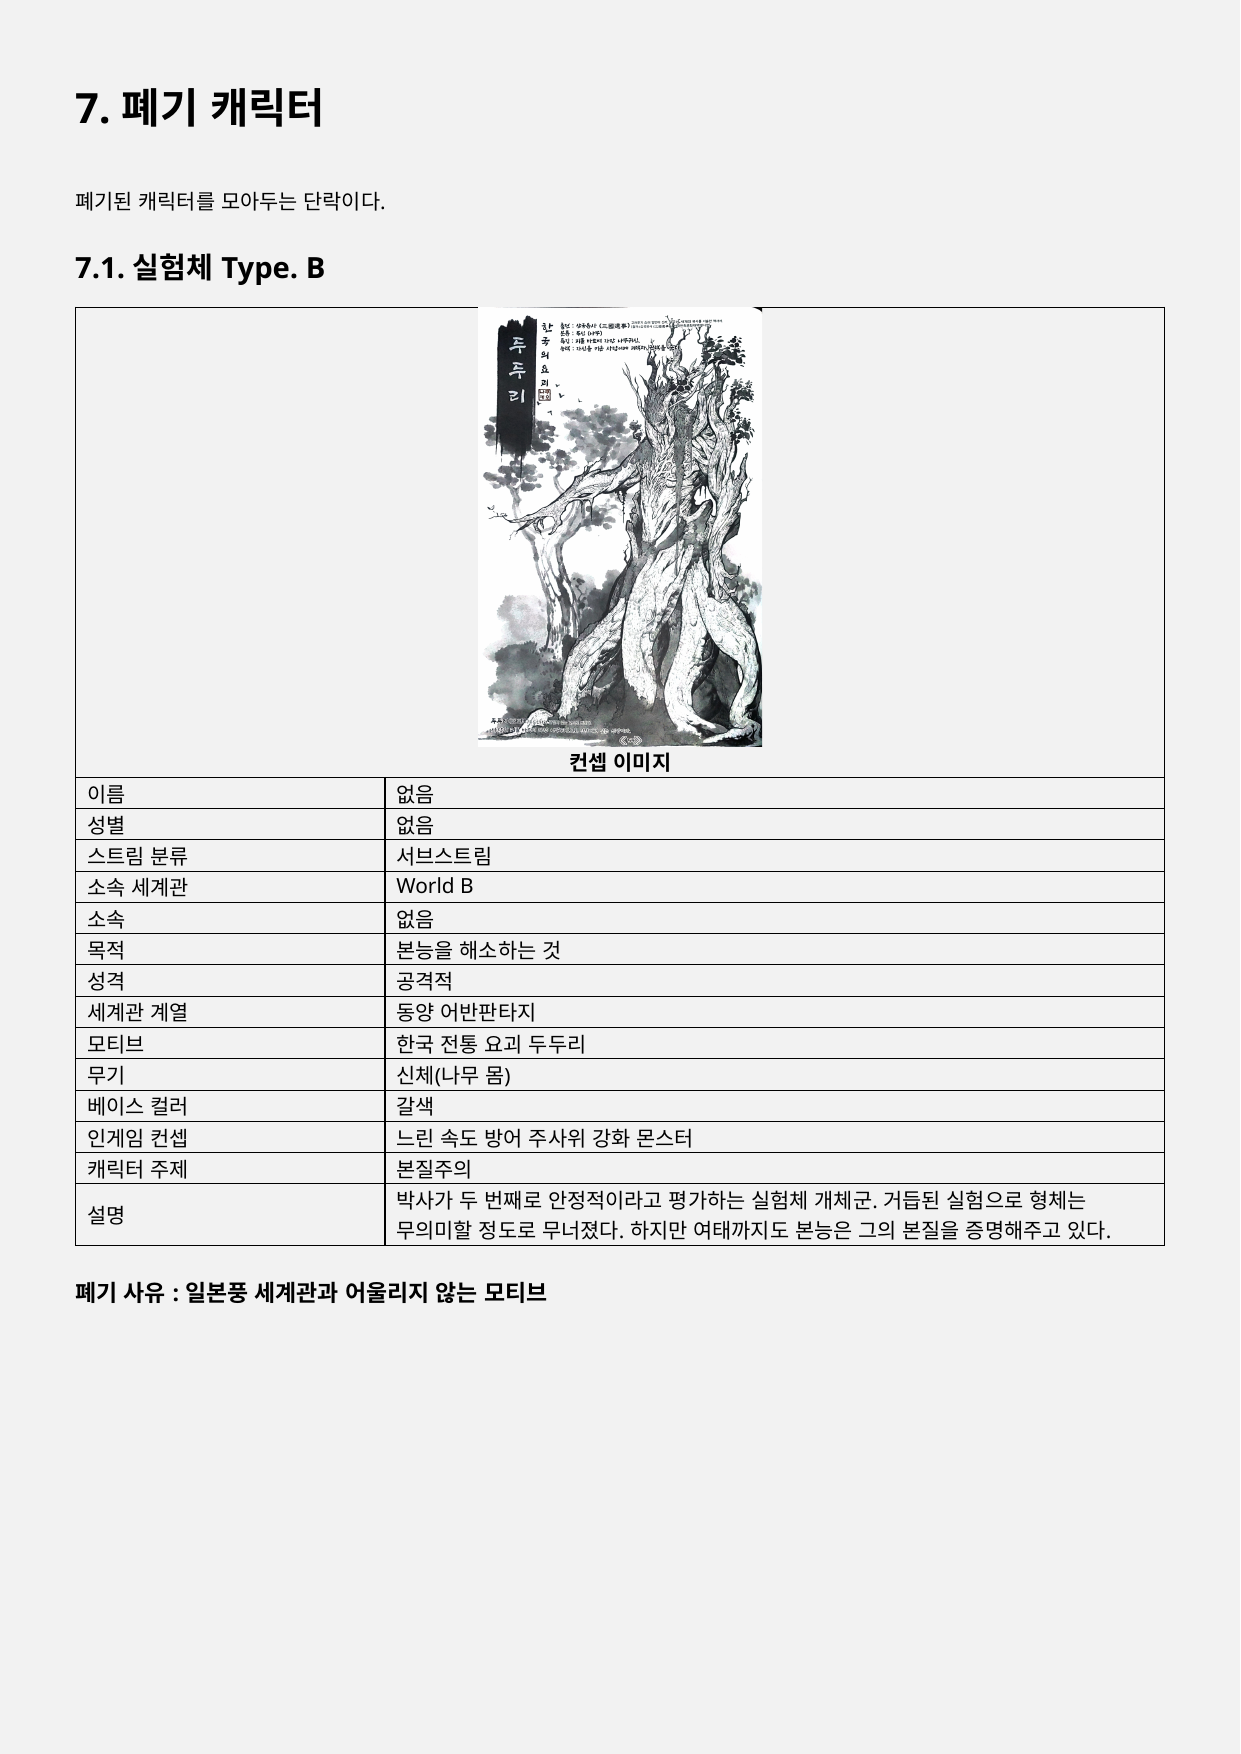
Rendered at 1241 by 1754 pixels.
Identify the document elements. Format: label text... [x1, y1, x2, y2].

table_cell 없음 [386, 903, 1164, 933]
table_cell 모티브 [76, 1028, 384, 1058]
table_cell 본능을 해소하는 것 [386, 934, 1164, 964]
table_cell 설명 [76, 1184, 384, 1245]
table_cell 없음 [386, 809, 1164, 839]
table_cell 느린 속도 방어 주사위 강화 몬스터 [386, 1122, 1164, 1152]
table_cell 캐릭터 주제 [76, 1153, 384, 1183]
text 실험체 Type. B [75, 244, 1165, 287]
table_cell 목적 [76, 934, 384, 964]
picture [478, 307, 763, 747]
table_cell World B [386, 872, 1164, 902]
table_cell 베이스 컬러 [76, 1091, 384, 1121]
table_cell 동양 어반판타지 [386, 997, 1164, 1027]
table_cell 소속 세계관 [76, 872, 384, 902]
text 폐기된 캐릭터를 모아두는 단락이다. [75, 185, 1165, 216]
table_cell 한국 전통 요괴 두두리 [386, 1028, 1164, 1058]
table_cell 무기 [76, 1059, 384, 1089]
table_cell 서브스트림 [386, 840, 1164, 871]
table_cell 공격적 [386, 965, 1164, 996]
table_cell 세계관 계열 [76, 997, 384, 1027]
table_cell 스트림 분류 [76, 840, 384, 871]
table_header 컨셉 이미지 [76, 308, 1164, 777]
table_cell 이름 [76, 778, 384, 808]
table_cell 갈색 [386, 1091, 1164, 1121]
table_cell 본질주의 [386, 1153, 1164, 1183]
table_cell 신체(나무 몸) [386, 1059, 1164, 1089]
table_cell 성격 [76, 965, 384, 996]
table_cell 박사가 두 번째로 안정적이라고 평가하는 실험체 개체군. 거듭된 실험으로 형체는 무의미할 정도로 무너졌다. 하지만 여태까지도 본능은 그의 본질을 증명해주고 있다. [386, 1184, 1164, 1245]
table_cell 소속 [76, 903, 384, 933]
text 폐기 사유 : 일본풍 세계관과 어울리지 않는 모티브 [75, 1274, 1165, 1308]
table_cell 성별 [76, 809, 384, 839]
table_cell 인게임 컨셉 [76, 1122, 384, 1152]
text 폐기 캐릭터 [75, 75, 1165, 136]
table_cell 없음 [386, 778, 1164, 808]
